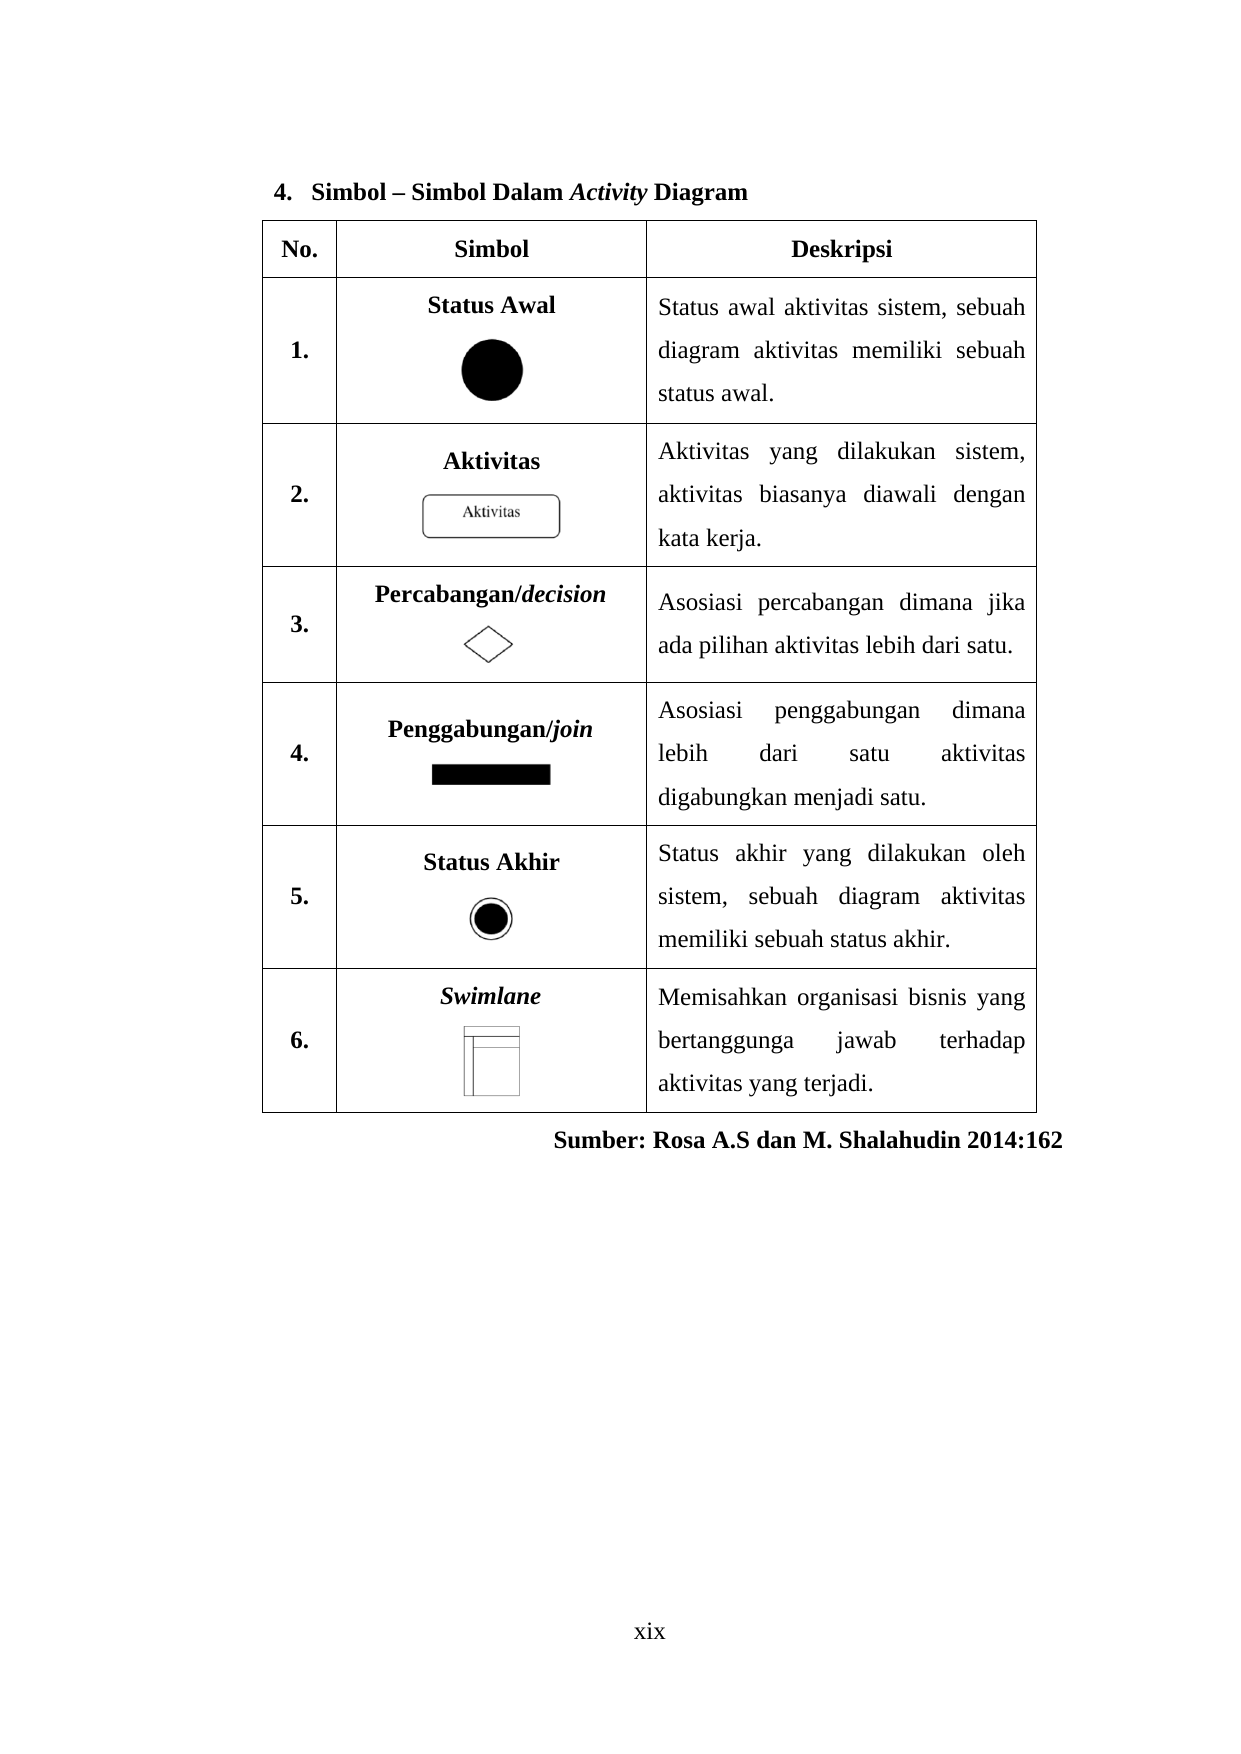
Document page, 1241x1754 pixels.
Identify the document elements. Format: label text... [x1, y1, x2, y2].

table_cell 3. [263, 567, 336, 682]
table_cell Aktivitas yang dilakukan sistem, aktivitas biasanya diawali dengan kata kerja. [647, 424, 1036, 566]
table_cell Memisahkan organisasi bisnis yang bertanggunga jawab terhadap aktivitas yang terjadi. [647, 969, 1036, 1112]
table_header No. [263, 221, 336, 277]
list Simbol – Simbol Dalam Activity Diagram [274, 177, 1063, 206]
table_cell Status akhir yang dilakukan oleh sistem, sebuah diagram aktivitas memiliki sebuah status akhir. [647, 826, 1036, 967]
table_header Simbol [337, 221, 646, 277]
picture [431, 757, 552, 788]
table_cell Asosiasi penggabungan dimana lebih dari satu aktivitas digabungkan menjadi satu. [647, 683, 1036, 825]
table_cell Swimlane [337, 969, 646, 1112]
picture [466, 890, 517, 945]
table_cell 5. [263, 826, 336, 967]
picture [418, 489, 565, 542]
table_cell Asosiasi percabangan dimana jika ada pilihan aktivitas lebih dari satu. [647, 567, 1036, 682]
table_cell Status Awal [337, 278, 646, 423]
picture [457, 622, 526, 668]
table_cell Penggabungan/join [337, 683, 646, 825]
table_cell 1. [263, 278, 336, 423]
picture [462, 1024, 521, 1098]
table_cell Percabangan/decision [337, 567, 646, 682]
table_header Deskripsi [647, 221, 1036, 277]
table_cell 6. [263, 969, 336, 1112]
picture [452, 333, 531, 409]
table_cell Status awal aktivitas sistem, sebuah diagram aktivitas memiliki sebuah status awal. [647, 278, 1036, 423]
table_cell 2. [263, 424, 336, 566]
table_cell Aktivitas [337, 424, 646, 566]
table_cell 4. [263, 683, 336, 825]
table_cell Status Akhir [337, 826, 646, 967]
text Sumber: Rosa A.S dan M. Shalahudin 2014:162 [236, 1125, 1063, 1154]
